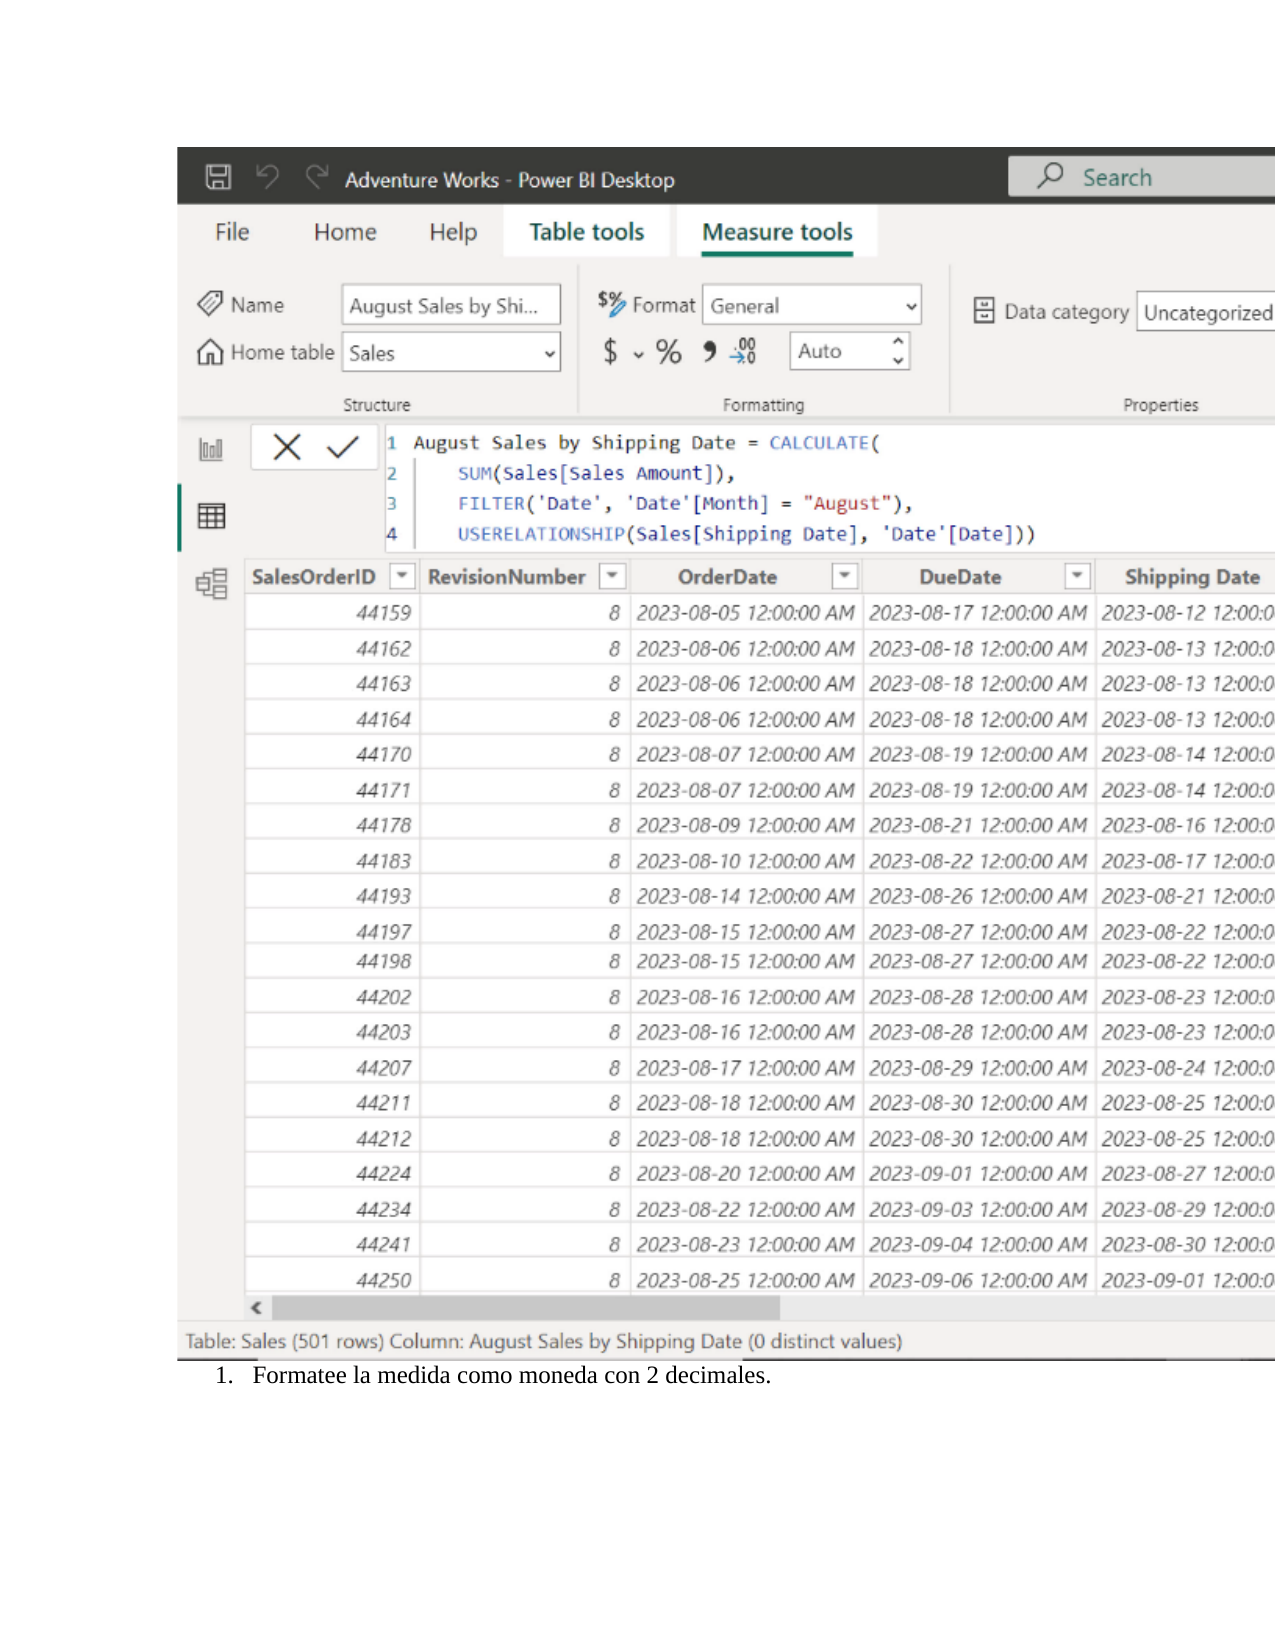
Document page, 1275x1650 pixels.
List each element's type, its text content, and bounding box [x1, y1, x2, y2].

list Formatee la medida como moneda con 2 decimales. [215, 1361, 1098, 1389]
picture [177, 147, 1275, 1361]
